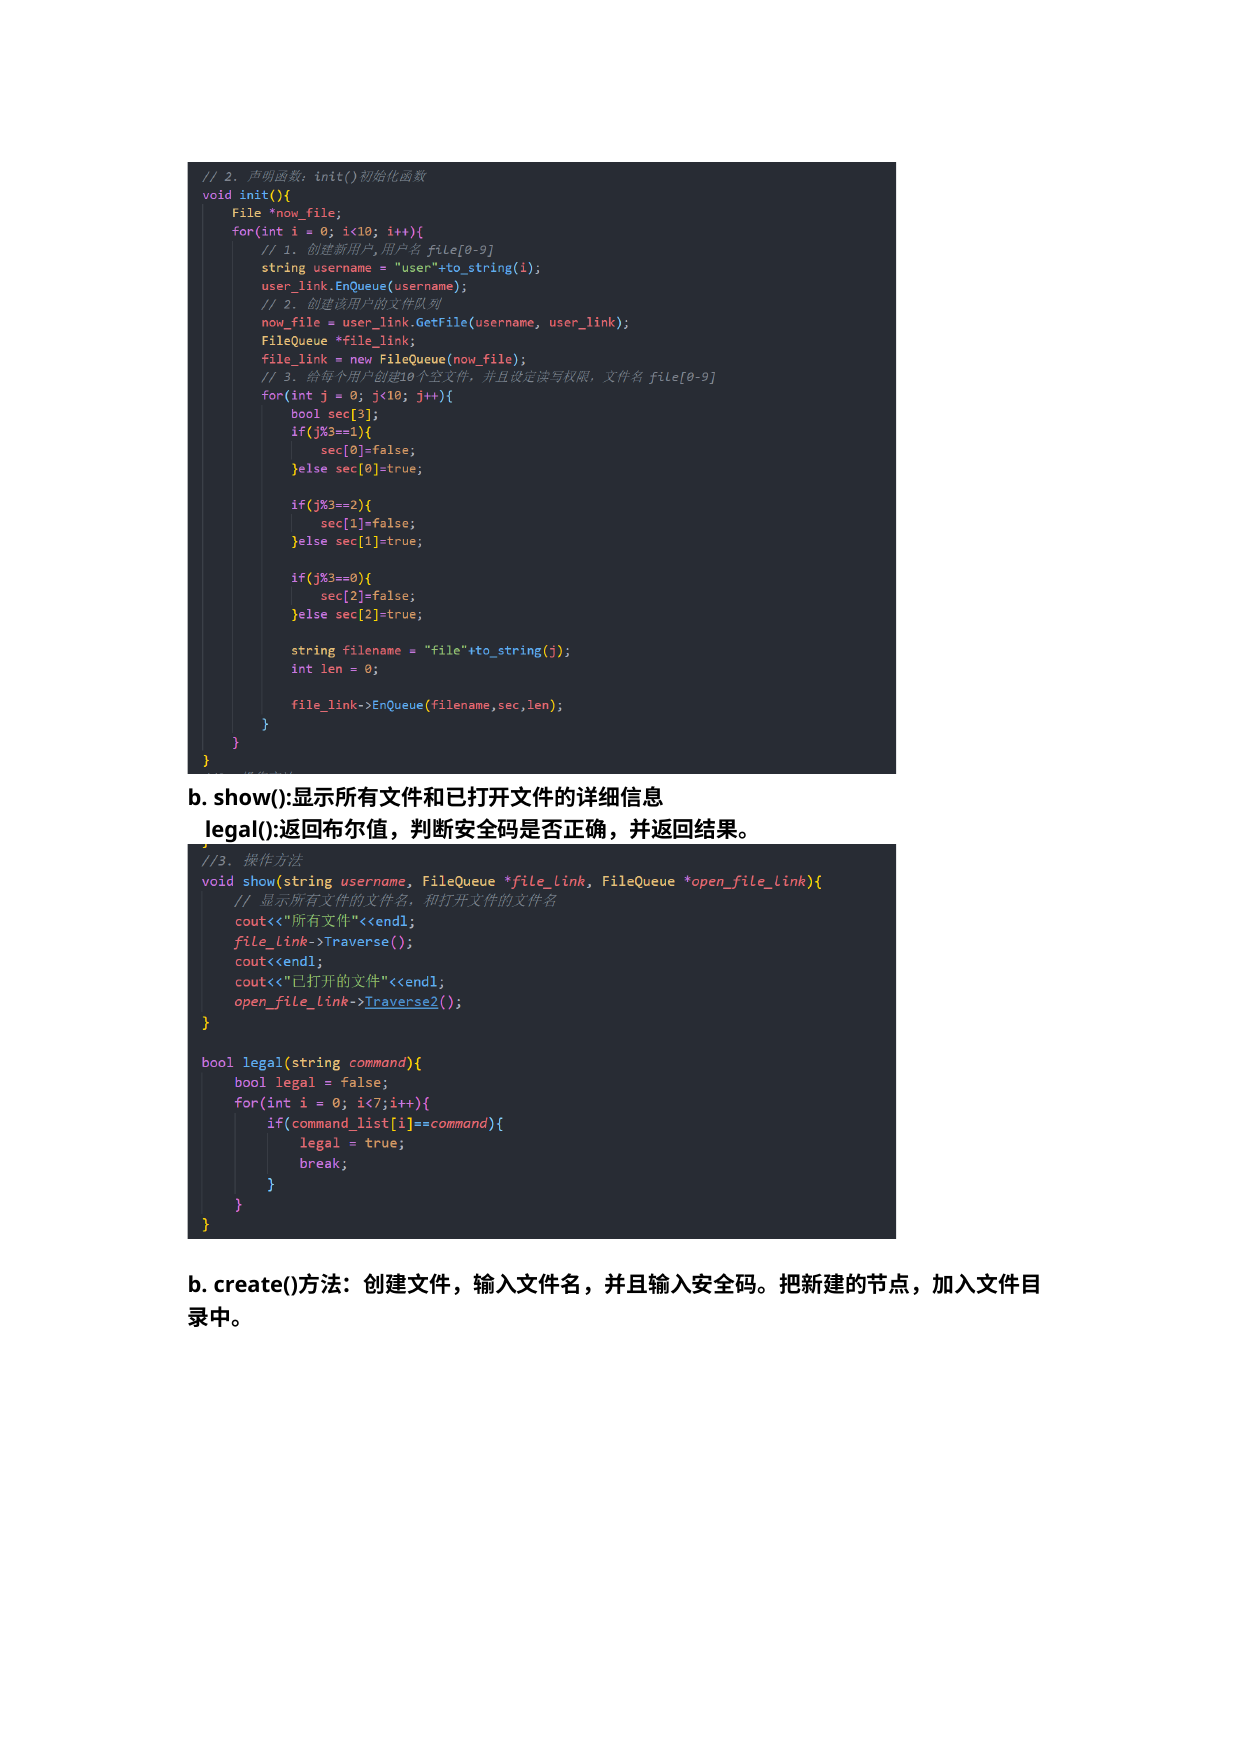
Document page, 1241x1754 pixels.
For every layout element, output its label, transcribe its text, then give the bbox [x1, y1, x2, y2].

text b. show():显示所有文件和已打开文件的详细信息 [187, 779, 1053, 812]
picture [187, 162, 897, 774]
text b. create()方法：创建文件，输入文件名，并且输入安全码。把新建的节点，加入文件目录中。 [187, 1267, 1053, 1332]
picture [187, 844, 897, 1239]
text legal():返回布尔值，判断安全码是否正确，并返回结果。 [187, 812, 1053, 844]
